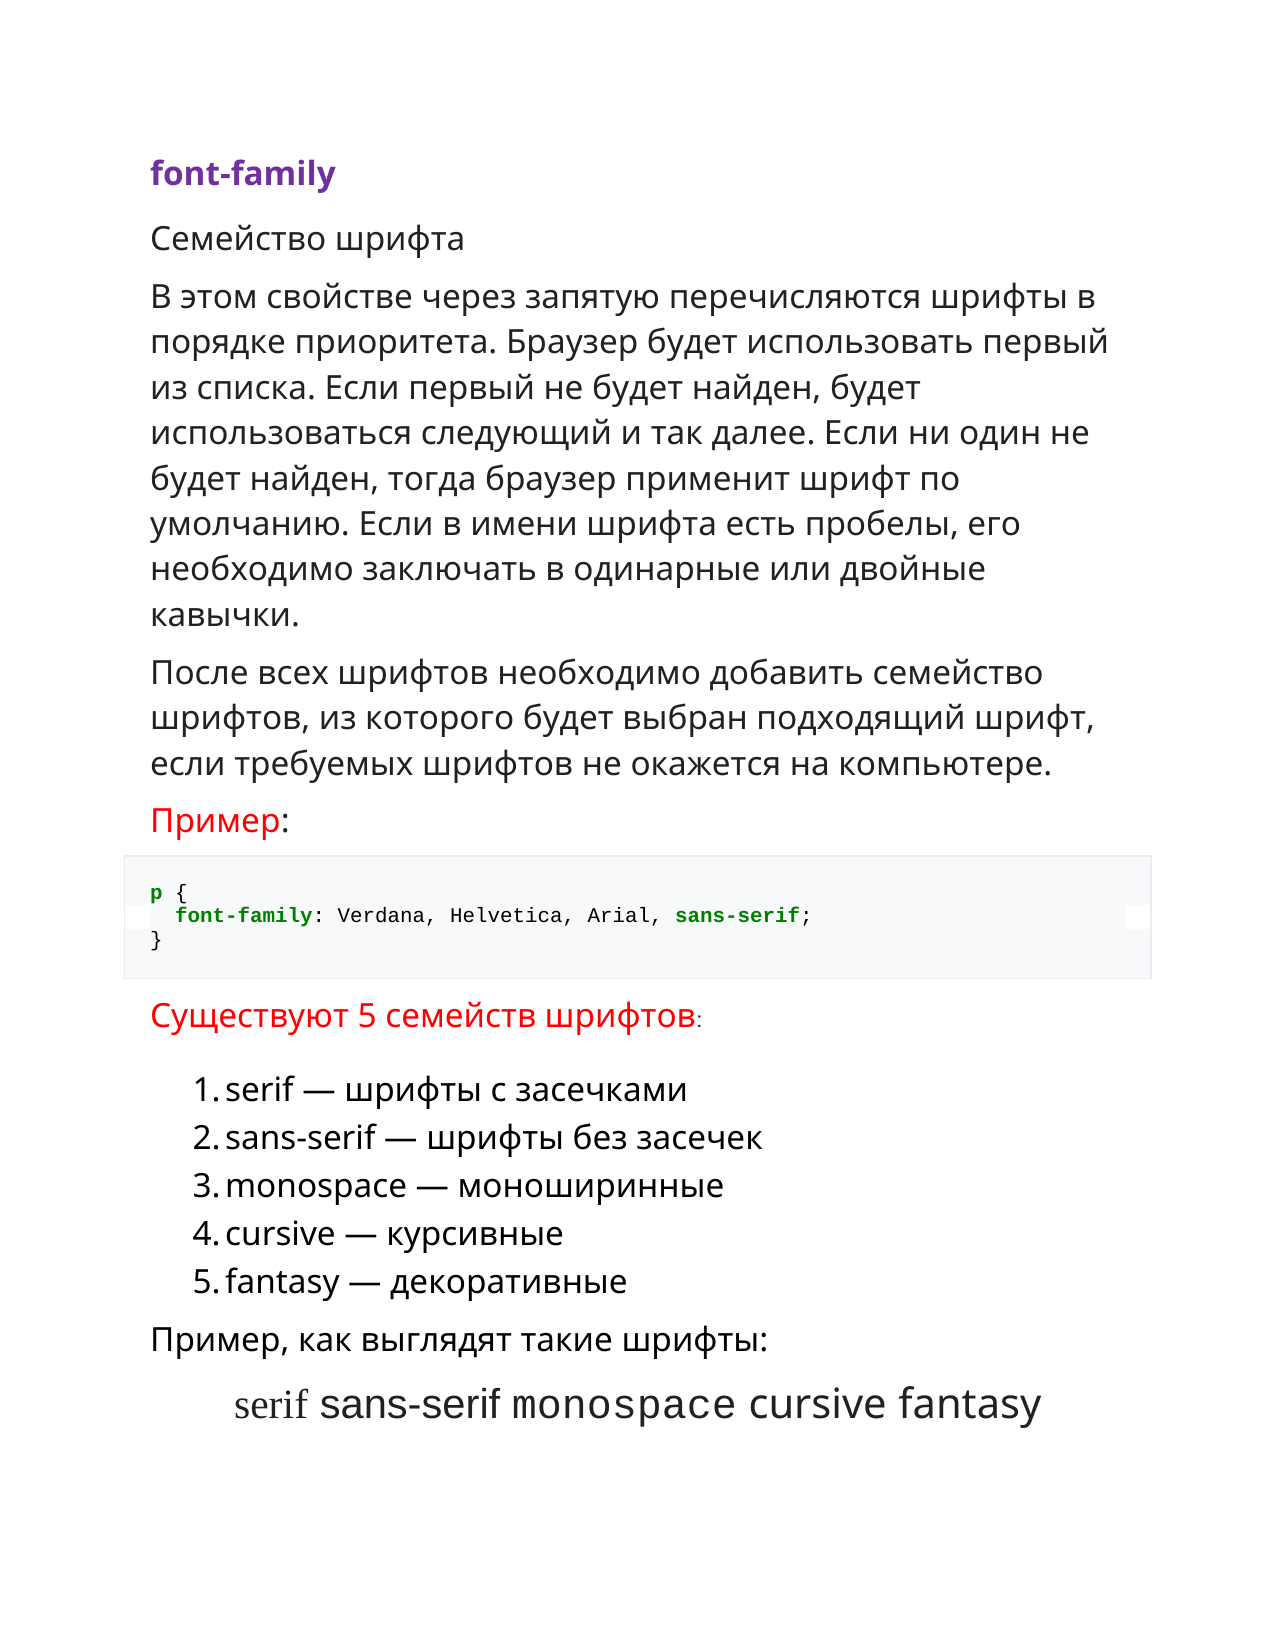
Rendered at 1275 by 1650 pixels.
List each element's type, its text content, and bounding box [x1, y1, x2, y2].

list fantasy — декоративные [192, 1258, 1125, 1303]
text Пример: [150, 797, 1125, 843]
list serif — шрифты с засечками [192, 1066, 1125, 1112]
text p { [125, 857, 1150, 902]
text Существуют 5 семейств шрифтов: [150, 992, 1125, 1037]
text Пример, как выглядят такие шрифты: [150, 1316, 1125, 1361]
list cursive — курсивные [192, 1210, 1125, 1255]
text В этом свойстве через запятую перечисляются шрифты в порядке приоритета. Браузер будет использовать первый из списка. Если первый не будет найден, будет использоваться следующий и так далее. Если ни один не будет найден, тогда браузер применит шрифт по умолчанию. Если в имени шрифта есть пробелы, его необходимо заключать в одинарные или двойные кавычки. [150, 273, 1125, 636]
text serif sans-serif monospace cursive fantasy [150, 1374, 1125, 1431]
list monospace — моноширинные [192, 1162, 1125, 1207]
text } [125, 902, 1150, 978]
text Семейство шрифта [150, 215, 1125, 260]
text После всех шрифтов необходимо добавить семейство шрифтов, из которого будет выбран подходящий шрифт, если требуемых шрифтов не окажется на компьютере. [150, 648, 1125, 785]
list sans-serif — шрифты без засечек [192, 1114, 1125, 1159]
subtitle font-family [150, 150, 1125, 195]
